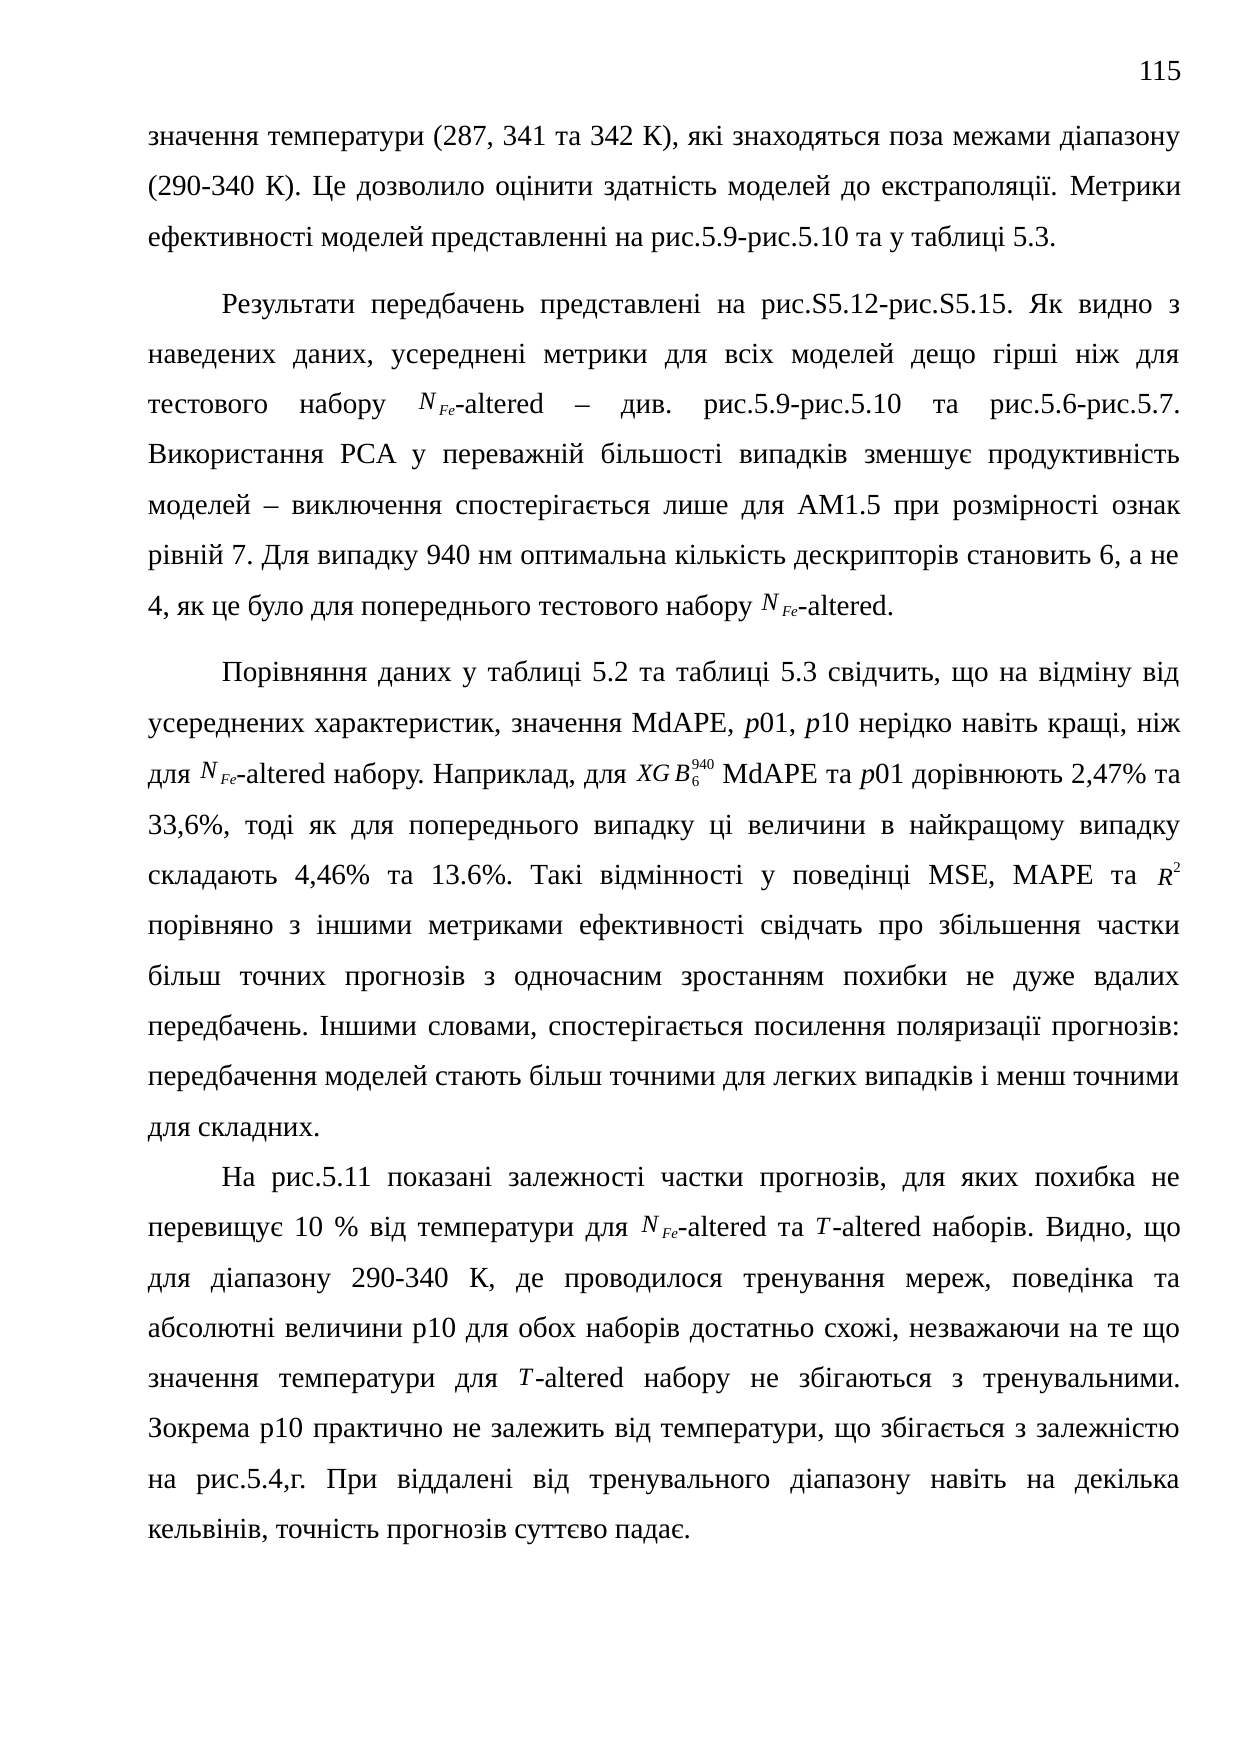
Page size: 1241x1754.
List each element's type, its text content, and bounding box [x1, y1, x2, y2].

text Порівняння даних у таблиці 5.2 та таблиці 5.3 свідчить, що на відміну від усереднених характеристик, значення MdAPE, p01, p10 нерідко навіть кращі, ніж для -altered набору. Наприклад, для MdAPE та p01 дорівнюють 2,47% та 33,6%, тоді як для попереднього випадку ці величини в найкращому випадку складають 4,46% та 13.6%. Такі відмінності у поведінці MSE, MAPE та порівняно з іншими метриками ефективності свідчать про збільшення частки більш точних прогнозів з одночасним зростанням похибки не дуже вдалих передбачень. Іншими словами, спостерігається посилення поляризації прогнозів: передбачення моделей стають більш точними для легких випадків і менш точними для складних. [148, 654, 1181, 1142]
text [148, 118, 1181, 252]
text Результати передбачень представлені на рис.S5.12-рис.S5.15. Як видно з наведених даних, усереднені метрики для всіх моделей дещо гірші ніж для тестового набору -altered – див. рис.5.9-рис.5.10 та рис.5.6-рис.5.7. Використання PCA у переважній більшості випадків зменшує продуктивність моделей – виключення спостерігається лише для АМ1.5 при розмірності ознак рівній 7. Для випадку 940 нм оптимальна кількість дескрипторів становить 6, а не 4, як це було для попереднього тестового набору -altered. [148, 286, 1181, 621]
text На рис.5.11 показані залежності частки прогнозів, для яких похибка не перевищує 10 % від температури для -altered та -altered наборів. Видно, що для діапазону 290-340 К, де проводилося тренування мереж, поведінка та абсолютні величини р10 для обох наборів достатньо схожі, незважаючи на те що значення температури для -altered набору не збігаються з тренувальними. Зокрема р10 практично не залежить від температури, що збігається з залежністю на рис.5.4,г. При віддалені від тренувального діапазону навіть на декілька кельвінів, точність прогнозів суттєво падає. [148, 1159, 1181, 1545]
